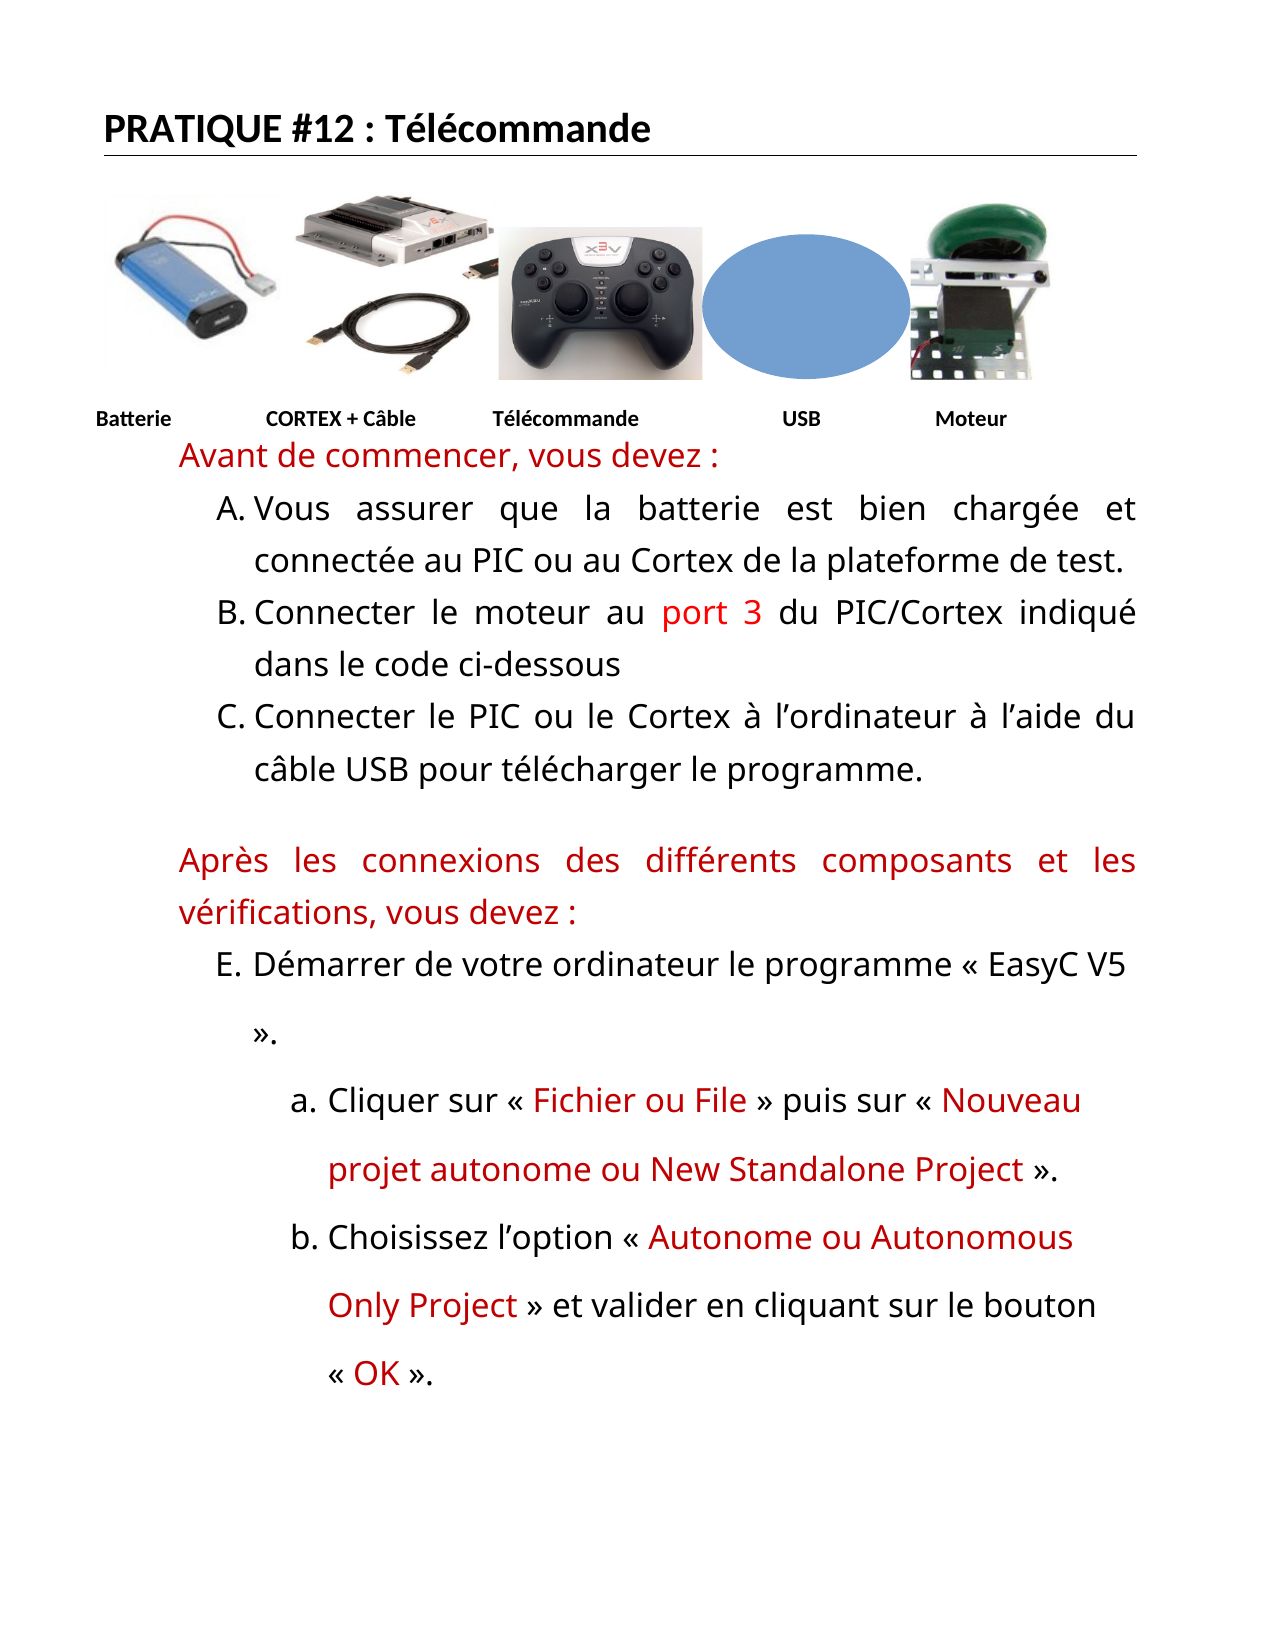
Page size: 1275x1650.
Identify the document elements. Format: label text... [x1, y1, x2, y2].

table_header Moteur [924, 404, 1018, 432]
list Vous assurer que la batterie est bien chargée et connectée au PIC ou au Cortex de la plateforme de test. [216, 484, 1137, 582]
table_header Batterie [37, 404, 230, 432]
list Connecter le PIC ou le Cortex à l’ordinateur à l’aide du câble USB pour télécharger le programme. [216, 693, 1137, 791]
table_header CORTEX + Câble [230, 404, 452, 432]
picture [103, 191, 703, 380]
text PRATIQUE #12 : Télécommande [103, 102, 1137, 156]
list Choisissez l’option « Autonome ou Autonomous Only Project » et valider en cliquant sur le bouton « OK ». [290, 1213, 1137, 1395]
text Après les connexions des différents composants et les vérifications, vous devez : [178, 837, 1137, 934]
list Connecter le moteur au port 3 du PIC/Cortex indiqué dans le code ci-dessous [216, 589, 1137, 686]
table_header Télécommande [452, 404, 679, 432]
list Démarrer de votre ordinateur le programme « EasyC V5 ». [215, 941, 1137, 1054]
text Avant de commencer, vous devez : [178, 432, 1137, 478]
picture [910, 184, 1073, 380]
table_header USB [679, 404, 923, 432]
list Cliquer sur « Fichier ou File » puis sur « Nouveau projet autonome ou New Standalone Project ». [290, 1077, 1137, 1191]
